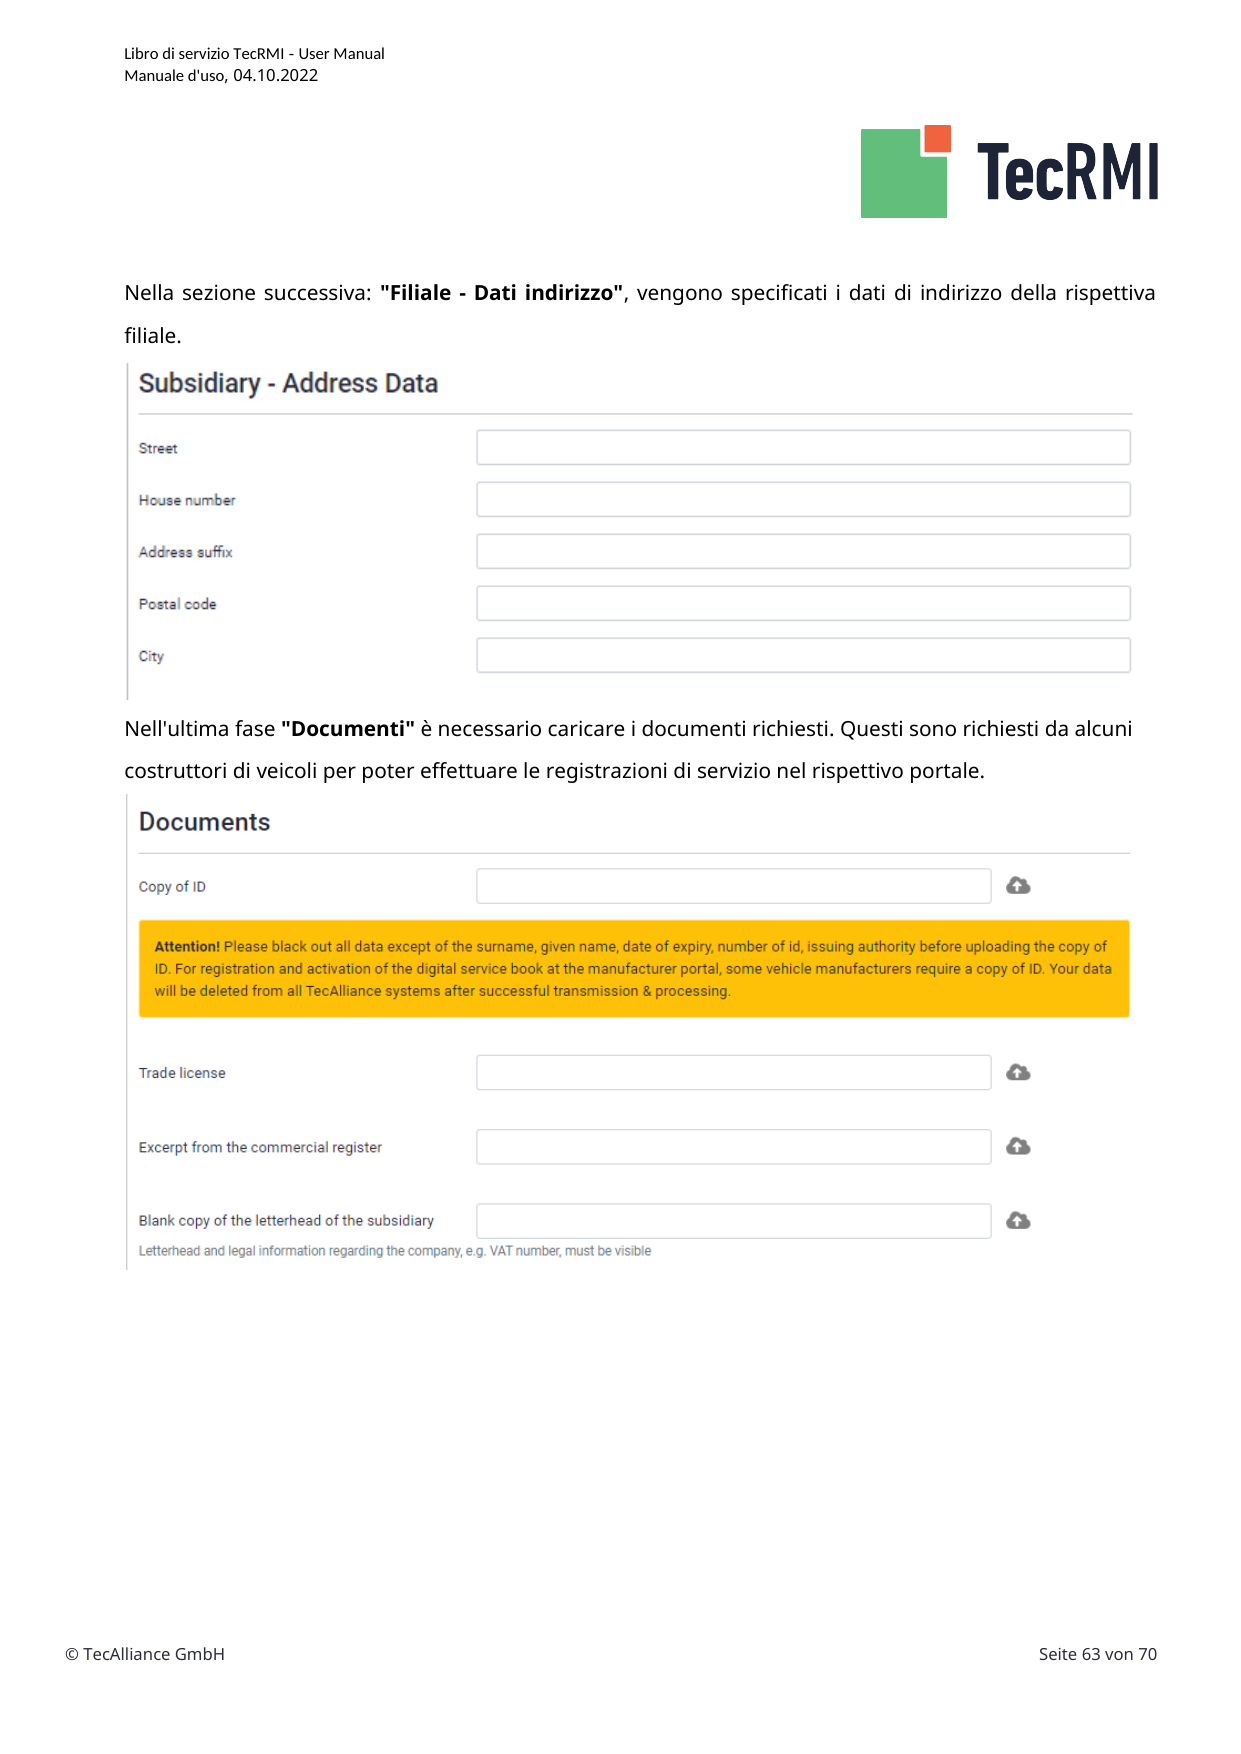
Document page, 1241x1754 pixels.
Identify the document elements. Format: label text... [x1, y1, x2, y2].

picture [861, 125, 1158, 218]
text Nella sezione successiva: "Filiale - Dati indirizzo", vengono specificati i dati di indirizzo della rispettiva filiale. [124, 278, 1157, 349]
picture [124, 794, 1158, 1270]
picture [124, 363, 1158, 700]
text Nell'ultima fase "Documenti" è necessario caricare i documenti richiesti. Questi sono richiesti da alcuni costruttori di veicoli per poter effettuare le registrazioni di servizio nel rispettivo portale. [124, 714, 1157, 785]
